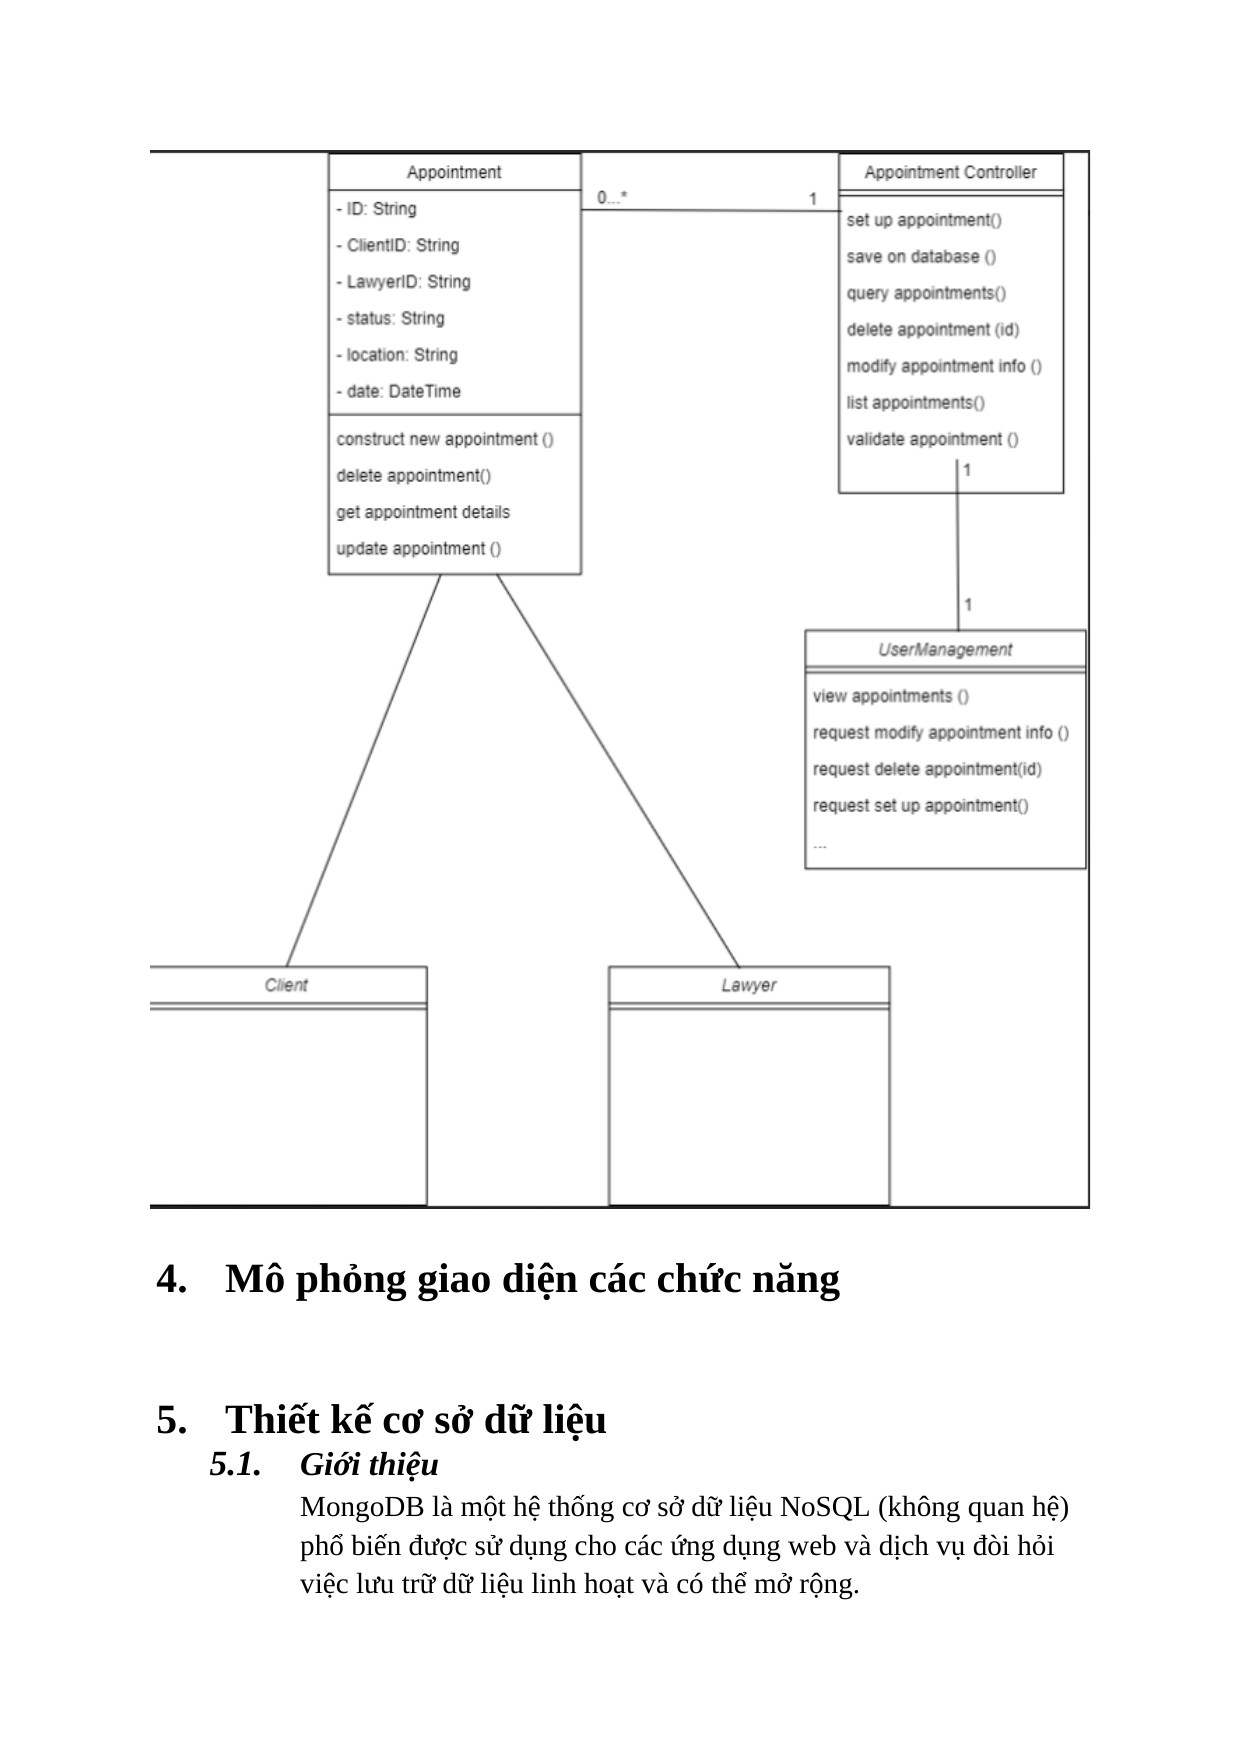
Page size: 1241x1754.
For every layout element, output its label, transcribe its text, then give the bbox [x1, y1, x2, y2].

subtitle Mô phỏng giao diện các chức năng [187, 1254, 1090, 1302]
subtitle Thiết kế cơ sở dữ liệu [187, 1394, 1090, 1442]
picture [150, 150, 1091, 1209]
subtitle Giới thiệu [262, 1442, 1090, 1483]
text MongoDB là một hệ thống cơ sở dữ liệu NoSQL (không quan hệ) phổ biến được sử dụng cho các ứng dụng web và dịch vụ đòi hỏi việc lưu trữ dữ liệu linh hoạt và có thể mở rộng. [300, 1489, 1090, 1600]
